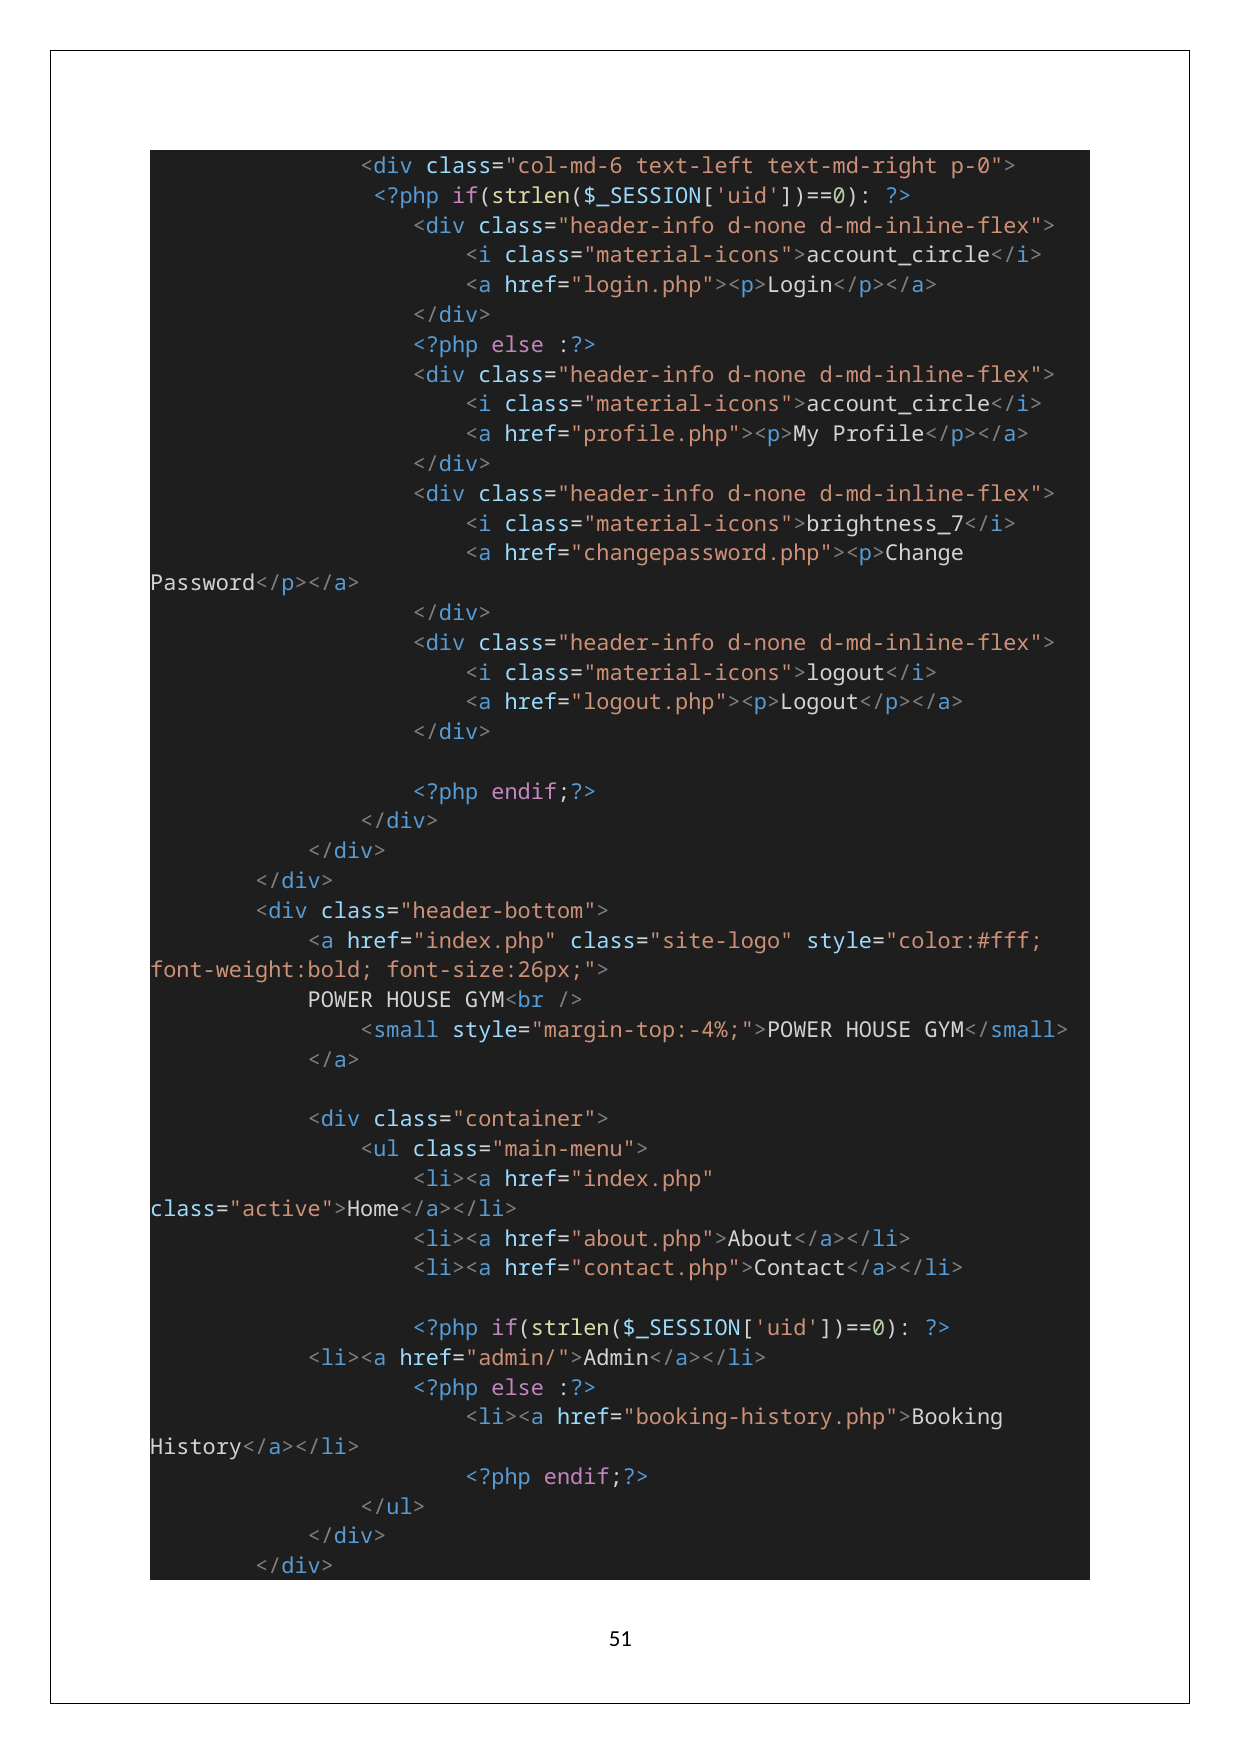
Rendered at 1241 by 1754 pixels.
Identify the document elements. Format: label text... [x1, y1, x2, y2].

text <?php else :?> [150, 329, 1090, 358]
text <li><a href="booking-history.php">Booking History</a></li> [150, 1401, 1090, 1461]
text </div> [150, 865, 1090, 895]
text <div class="header-bottom"> [150, 895, 1090, 924]
text <ul class="main-menu"> [150, 1133, 1090, 1163]
text </div> [150, 835, 1090, 865]
text <?php if(strlen($_SESSION['uid'])==0): ?> [150, 180, 1090, 209]
text <?php if(strlen($_SESSION['uid'])==0): ?> [150, 1312, 1090, 1342]
text <small style="margin-top:-4%;">POWER HOUSE GYM</small> [150, 1014, 1090, 1044]
text <a href="login.php"><p>Login</p></a> [150, 269, 1090, 299]
text <div class="header-info d-none d-md-inline-flex"> [150, 627, 1090, 656]
text </div> [150, 1550, 1090, 1580]
text </ul> [150, 1491, 1090, 1520]
text <div class="header-info d-none d-md-inline-flex"> [150, 209, 1090, 239]
text </div> [150, 805, 1090, 835]
text POWER HOUSE GYM<br /> [150, 984, 1090, 1014]
text <i class="material-icons">brightness_7</i> [150, 507, 1090, 537]
text <i class="material-icons">account_circle</i> [150, 239, 1090, 269]
text </div> [150, 1520, 1090, 1550]
text <?php endif;?> [150, 776, 1090, 805]
text </div> [150, 448, 1090, 478]
text <li><a href="about.php">About</a></li> [150, 1222, 1090, 1252]
text <div class="container"> [150, 1103, 1090, 1133]
text <div class="col-md-6 text-left text-md-right p-0"> [150, 150, 1090, 180]
text <a href="profile.php"><p>My Profile</p></a> [150, 418, 1090, 448]
text </a> [150, 1044, 1090, 1073]
text <li><a href="index.php" class="active">Home</a></li> [150, 1163, 1090, 1222]
text <div class="header-info d-none d-md-inline-flex"> [150, 478, 1090, 507]
text <a href="logout.php"><p>Logout</p></a> [150, 686, 1090, 716]
text </div> [150, 299, 1090, 329]
text </div> [150, 716, 1090, 746]
text <li><a href="admin/">Admin</a></li> [150, 1342, 1090, 1371]
text <a href="changepassword.php"><p>Change Password</p></a> [150, 537, 1090, 597]
text <?php endif;?> [150, 1461, 1090, 1491]
text <div class="header-info d-none d-md-inline-flex"> [150, 358, 1090, 388]
text </div> [150, 597, 1090, 627]
text <?php else :?> [150, 1371, 1090, 1401]
text <li><a href="contact.php">Contact</a></li> [150, 1252, 1090, 1282]
text <i class="material-icons">logout</i> [150, 656, 1090, 686]
text <a href="index.php" class="site-logo" style="color:#fff; font-weight:bold; font-size:26px;"> [150, 924, 1090, 984]
text <i class="material-icons">account_circle</i> [150, 388, 1090, 418]
